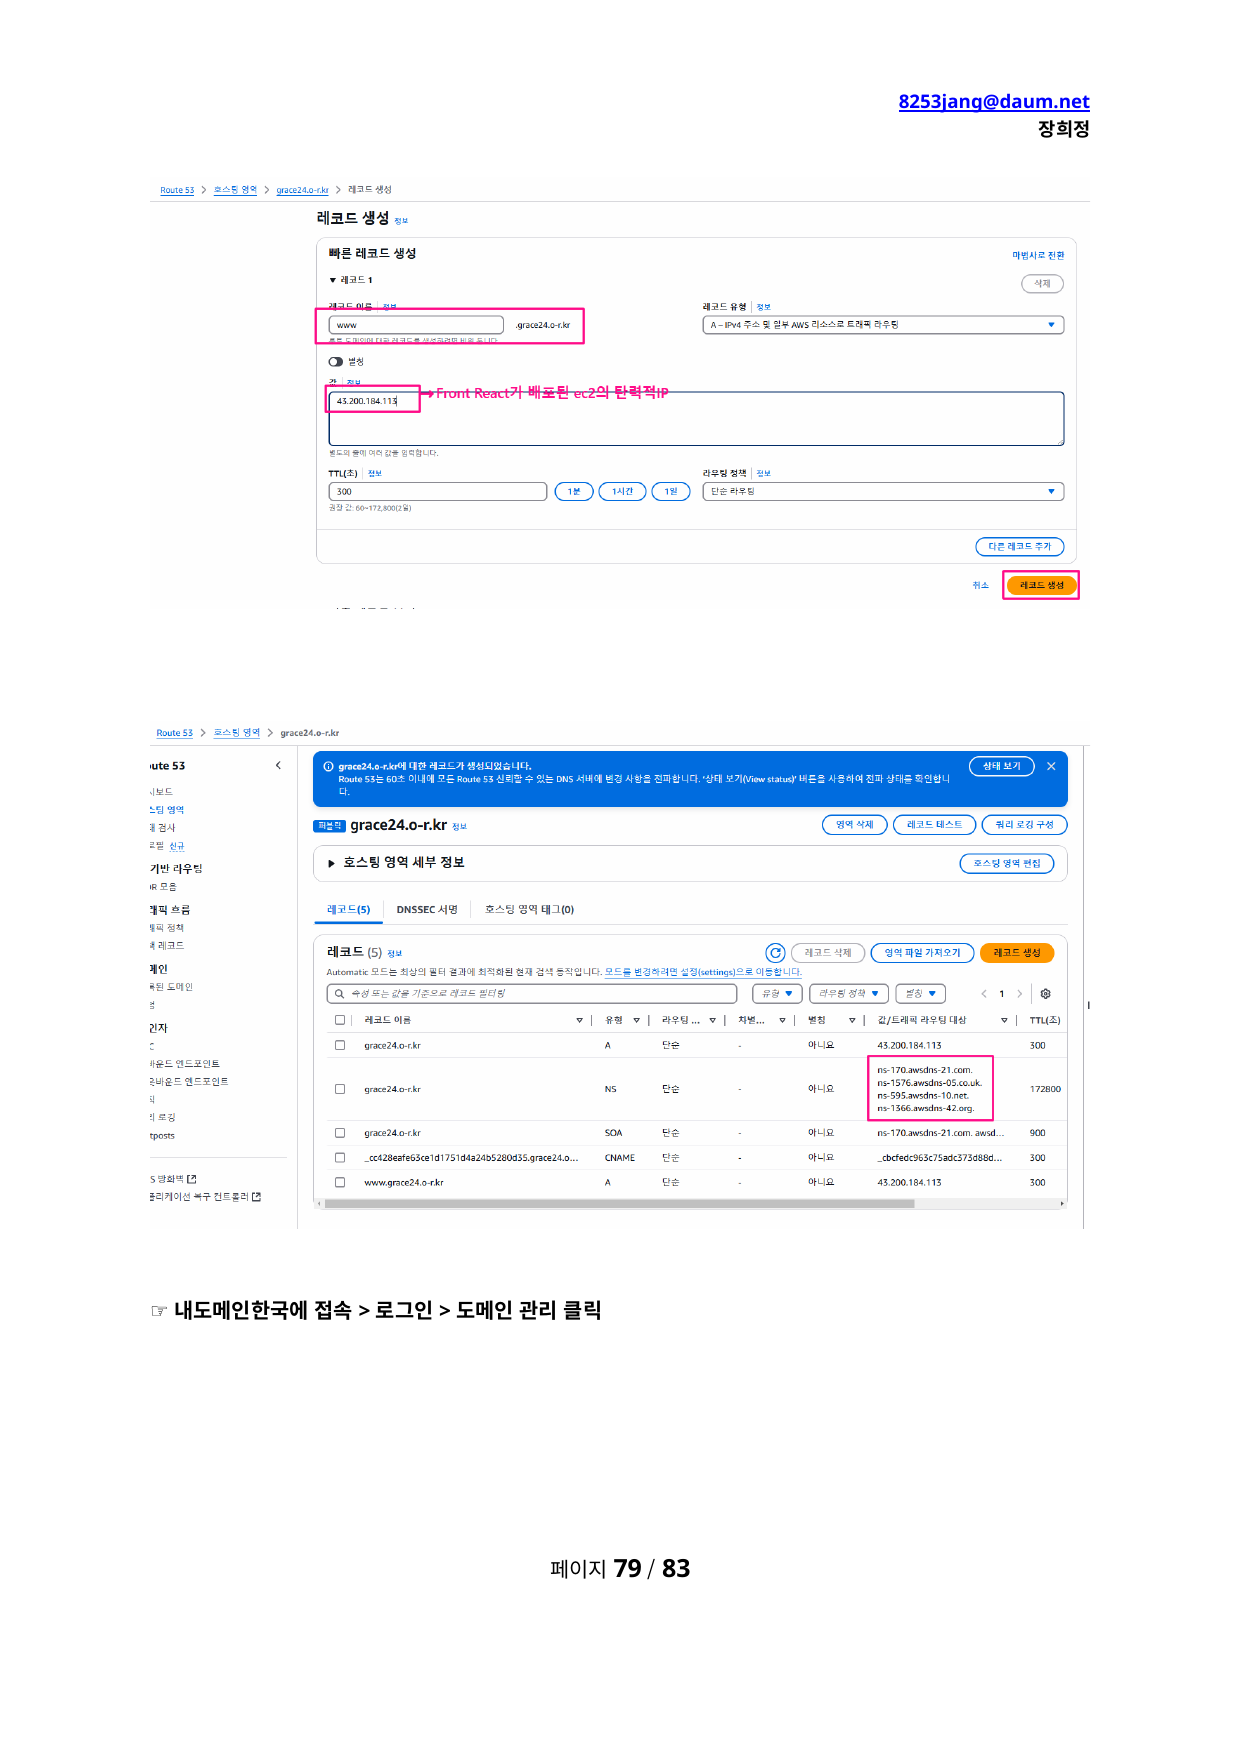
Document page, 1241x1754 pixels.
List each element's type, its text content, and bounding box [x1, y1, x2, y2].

picture [150, 177, 1091, 609]
text ☞ 내도메인한국에 접속 > 로그인 > 도메인 관리 클릭 [150, 1295, 1090, 1325]
picture [150, 721, 1091, 1229]
